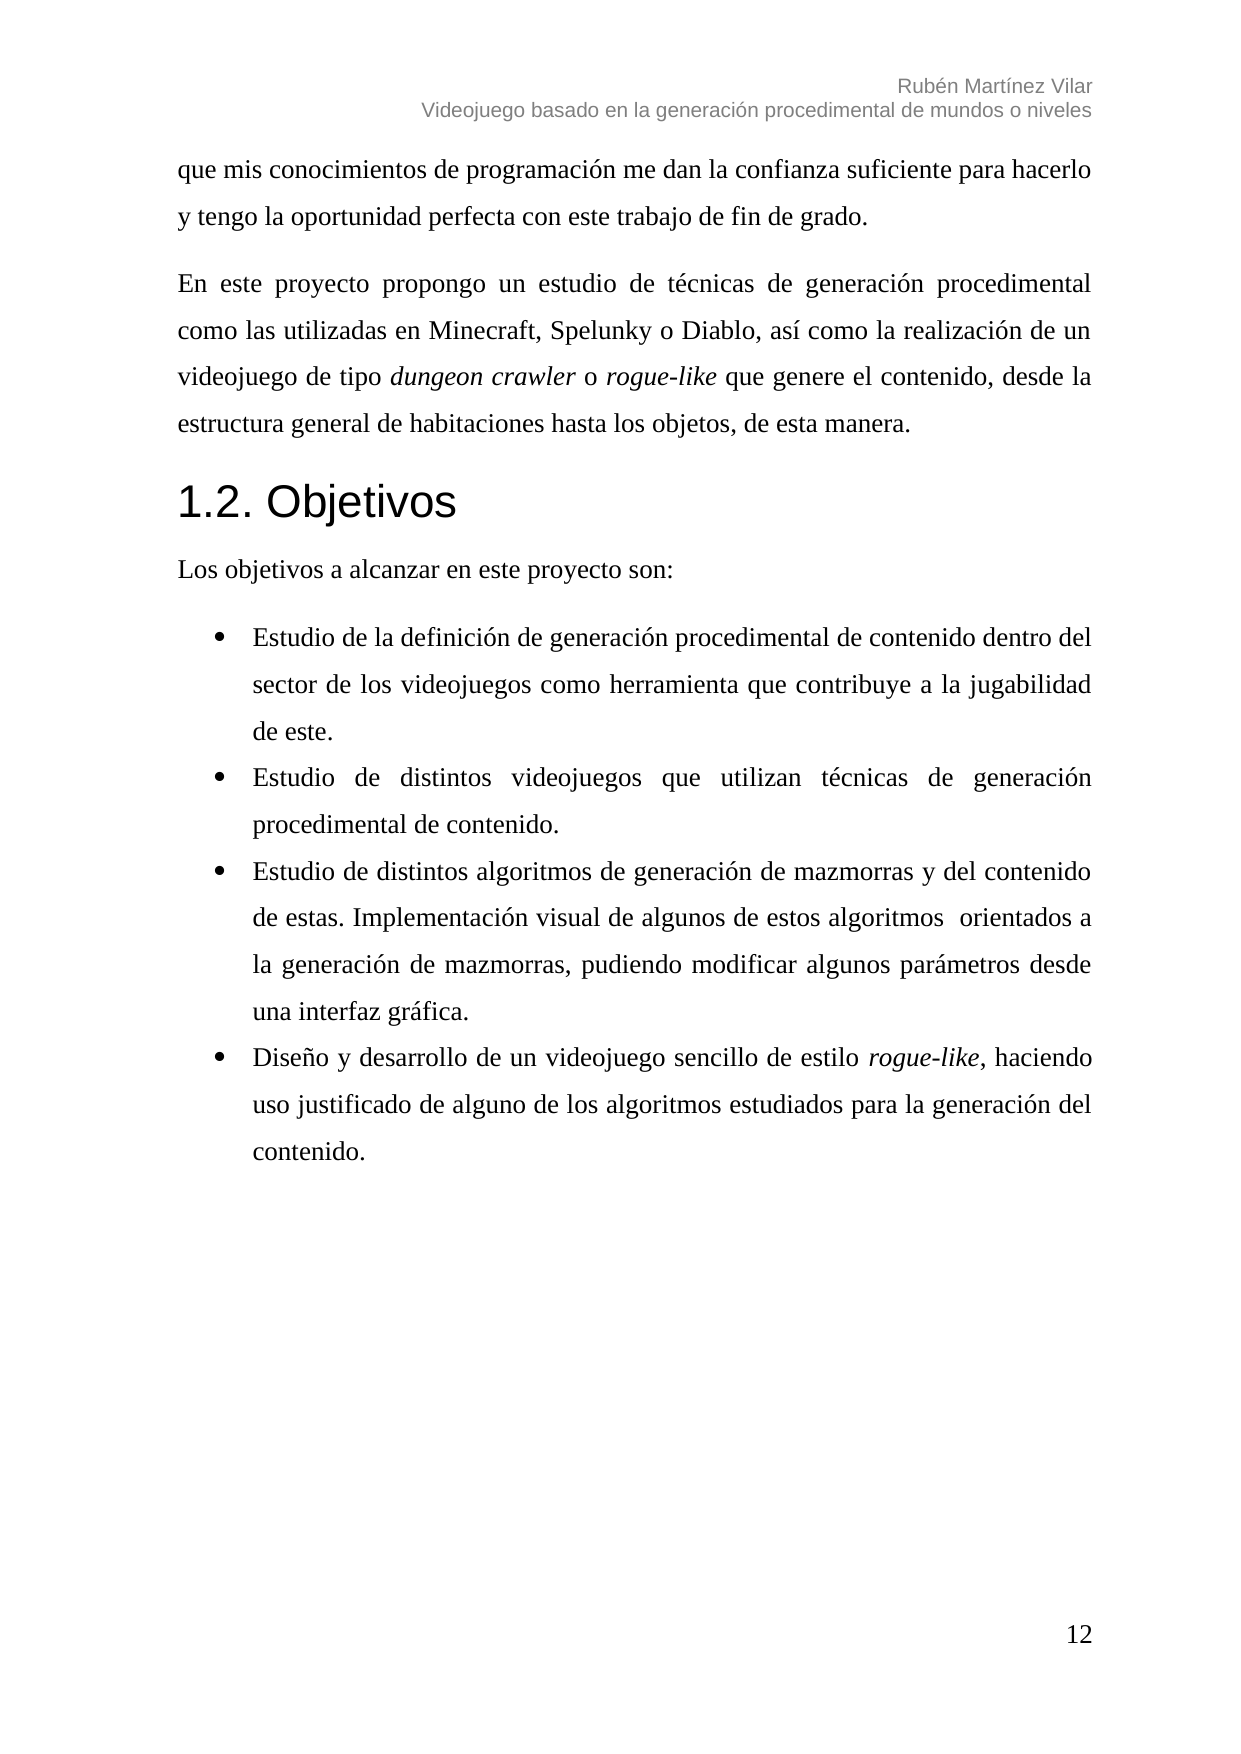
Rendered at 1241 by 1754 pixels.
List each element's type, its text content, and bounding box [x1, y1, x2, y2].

list Estudio de distintos videojuegos que utilizan técnicas de generación procedimental de contenido. [215, 761, 1092, 839]
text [177, 153, 1092, 231]
list Estudio de la definición de generación procedimental de contenido dentro del sector de los videojuegos como herramienta que contribuye a la jugabilidad de este. [215, 621, 1092, 746]
text Los objetivos a alcanzar en este proyecto son: [177, 554, 1092, 585]
list Diseño y desarrollo de un videojuego sencillo de estilo rogue-like, haciendo uso justificado de alguno de los algoritmos estudiados para la generación del contenido. [215, 1041, 1092, 1166]
subtitle Objetivos [177, 474, 1092, 527]
list Estudio de distintos algoritmos de generación de mazmorras y del contenido de estas. Implementación visual de algunos de estos algoritmos orientados a la generación de mazmorras, pudiendo modificar algunos parámetros desde una interfaz gráfica. [215, 855, 1092, 1026]
text En este proyecto propongo un estudio de técnicas de generación procedimental como las utilizadas en Minecraft, Spelunky o Diablo, así como la realización de un videojuego de tipo dungeon crawler o rogue-like que genere el contenido, desde la estructura general de habitaciones hasta los objetos, de esta manera. [177, 267, 1092, 438]
